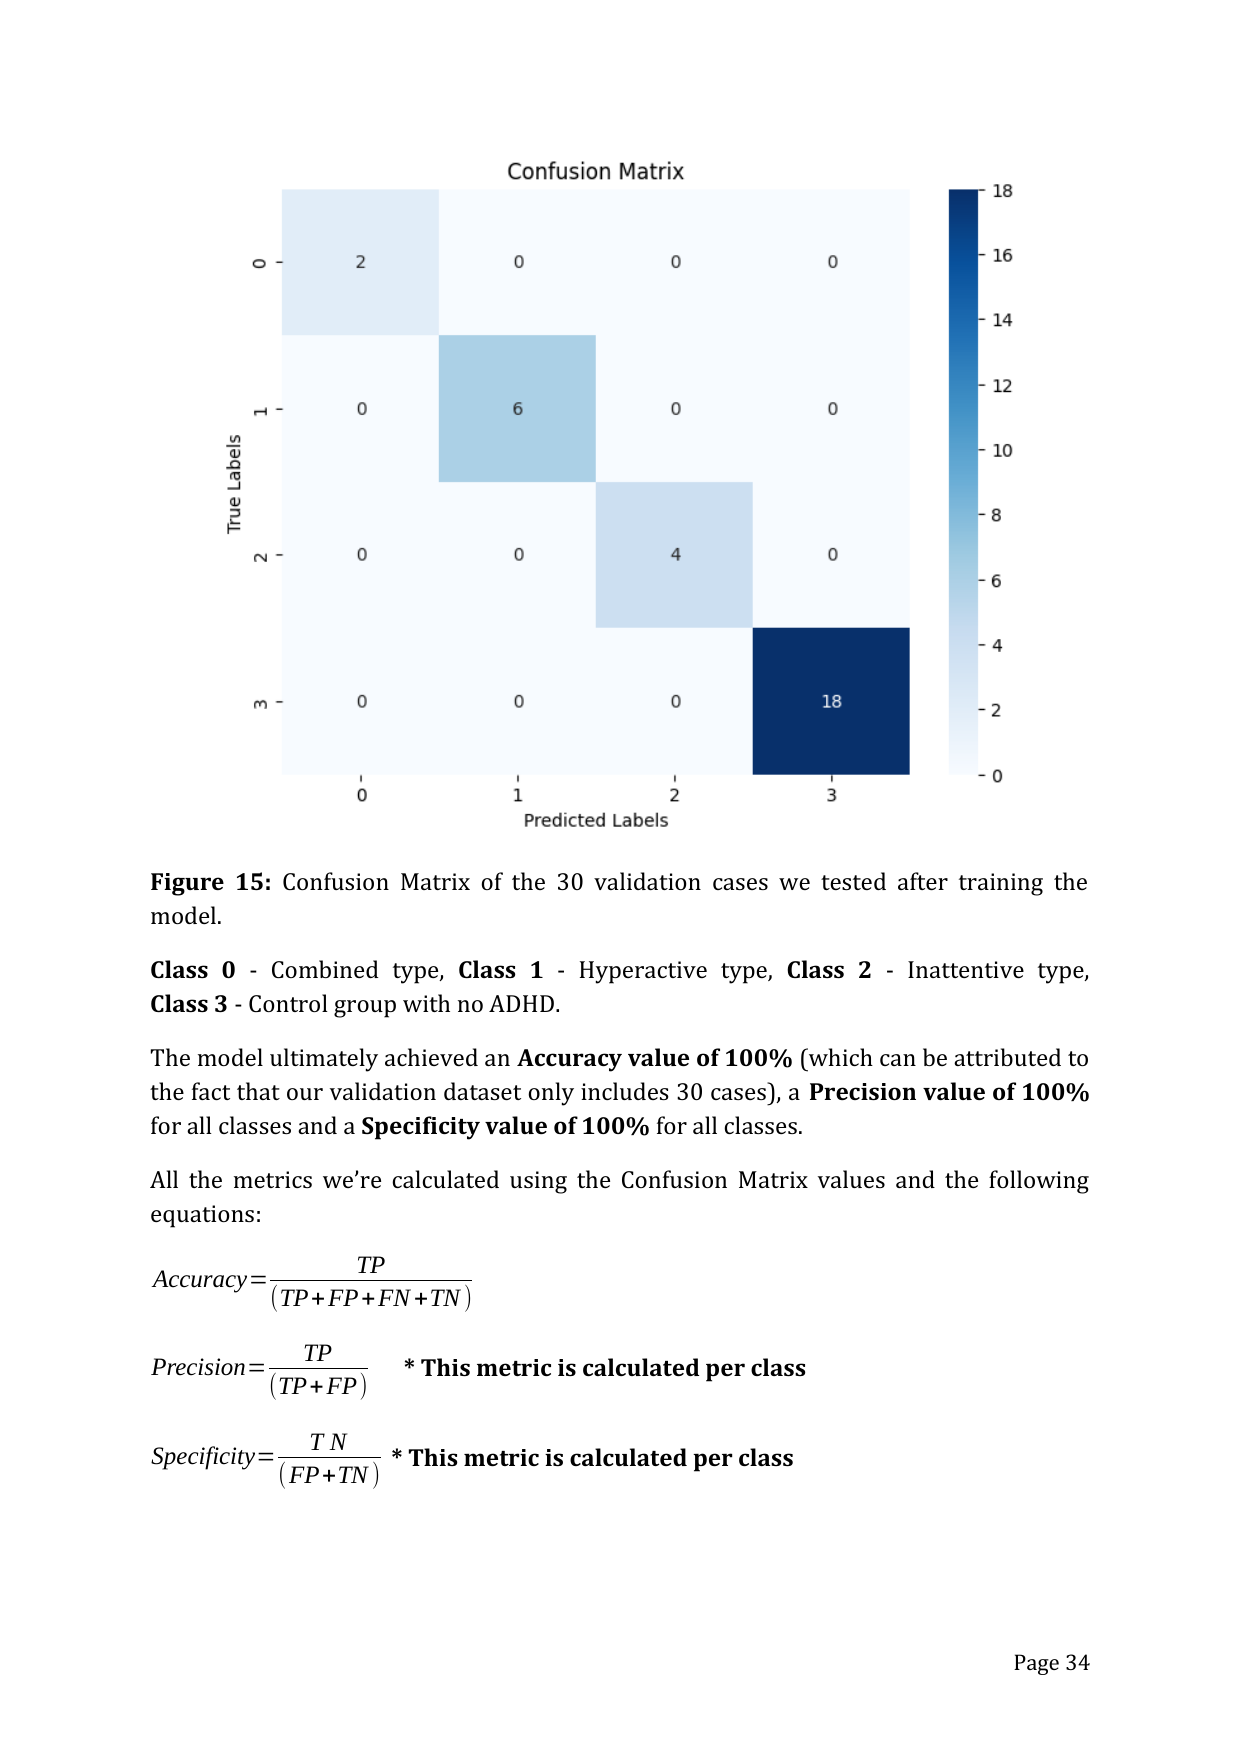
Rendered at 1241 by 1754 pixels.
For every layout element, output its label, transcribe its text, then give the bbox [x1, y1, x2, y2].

text The model ultimately achieved an Accuracy value of 100% (which can be attributed to the fact that our validation dataset only includes 30 cases), a Precision value of 100% for all classes and a Specificity value of 100% for all classes. [150, 1043, 1090, 1139]
text Figure 15: Confusion Matrix of the 30 validation cases we tested after training the model. [150, 867, 1090, 930]
text Class 0 - Combined type, Class 1 - Hyperactive type, Class 2 - Inattentive type, Class 3 - Control group with no ADHD. [150, 955, 1090, 1018]
subtitle * This metric is calculated per class [150, 1431, 1090, 1492]
text All the metrics we’re calculated using the Confusion Matrix values and the following equations: [150, 1165, 1090, 1228]
picture [215, 150, 1025, 842]
subtitle * This metric is calculated per class [150, 1342, 1090, 1403]
